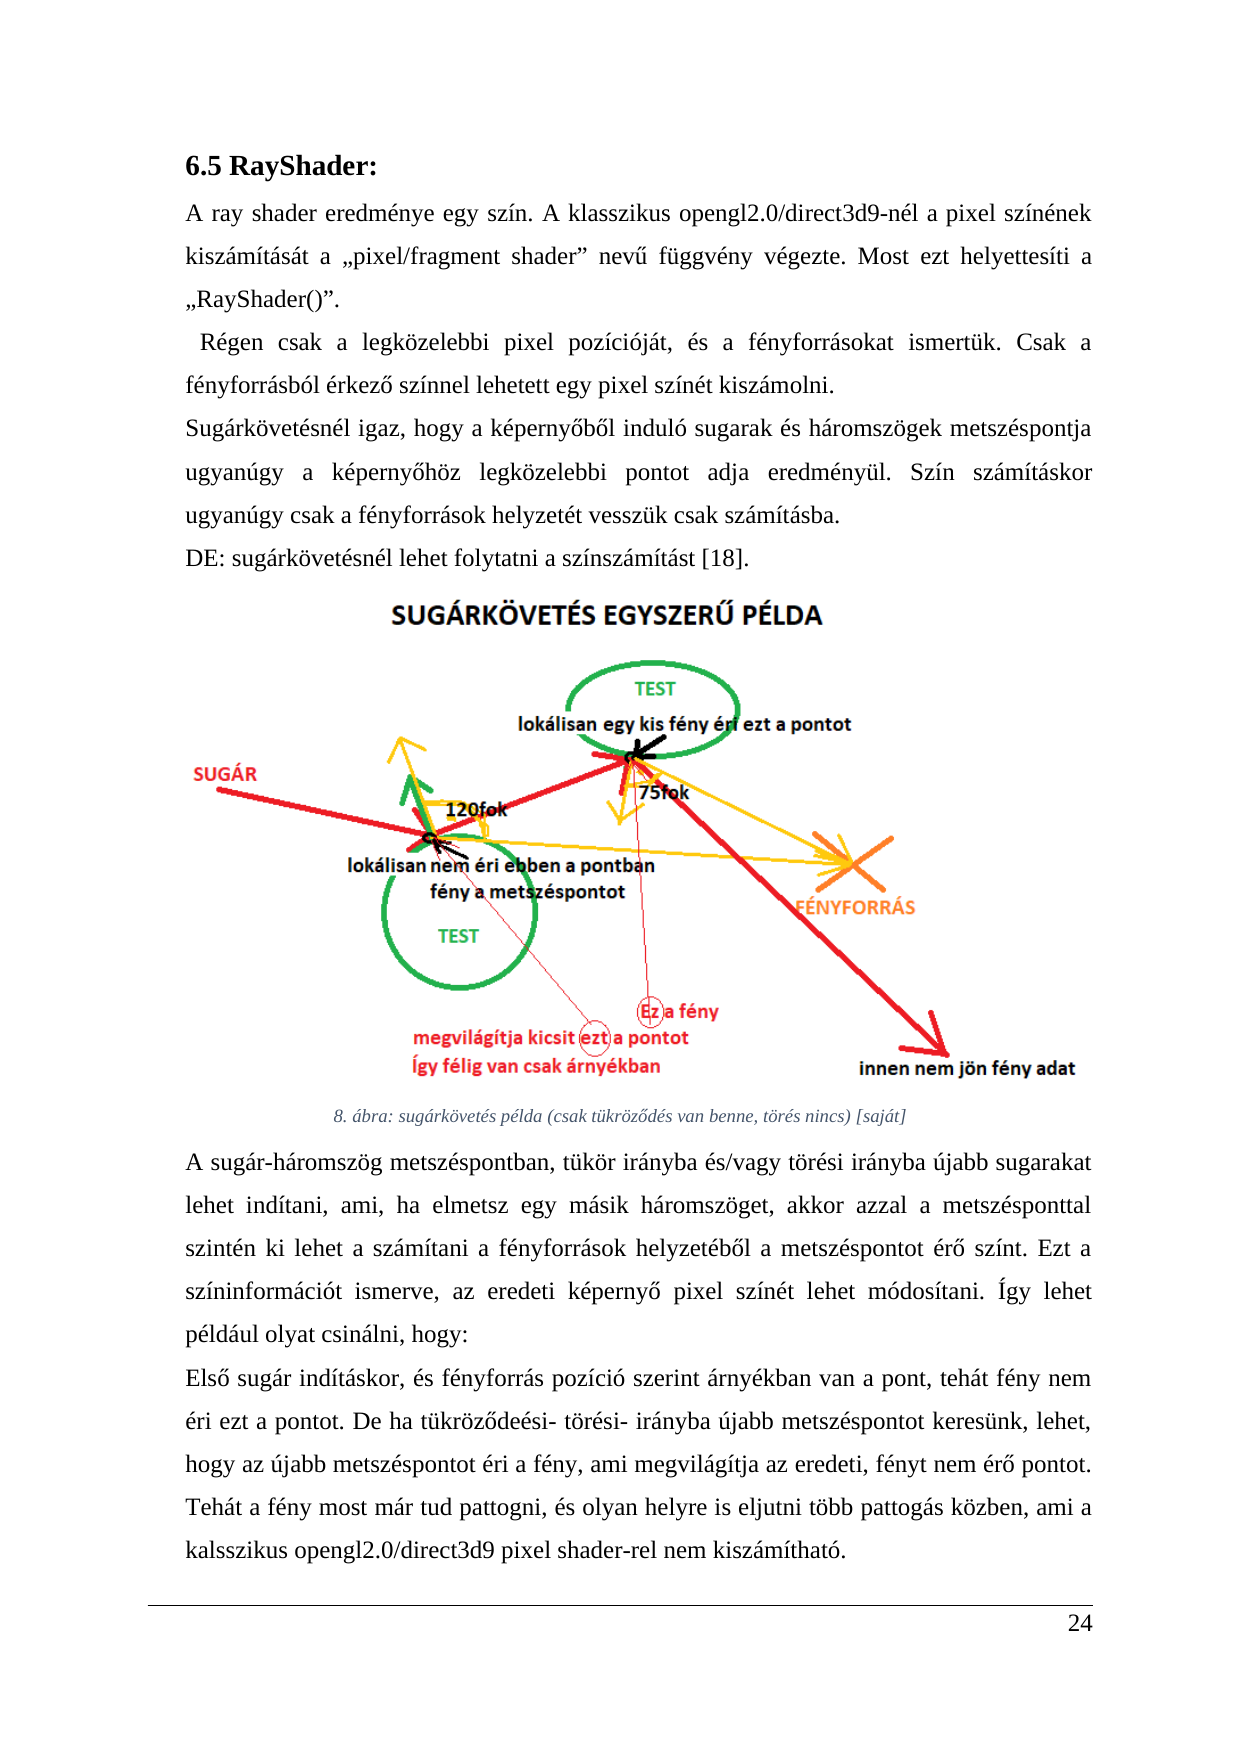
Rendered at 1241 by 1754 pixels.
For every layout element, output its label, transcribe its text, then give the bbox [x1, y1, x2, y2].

picture [147, 586, 1093, 1091]
list A ray shader eredménye egy szín. A klasszikus opengl2.0/direct3d9-nél a pixel színének kiszámítását a „pixel/fragment shader” nevű függvény végezte. Most ezt helyettesíti a „RayShader()”. [185, 198, 1093, 313]
subtitle 6.5 RayShader: [185, 148, 1093, 181]
list Első sugár indításkor, és fényforrás pozíció szerint árnyékban van a pont, tehát fény nem éri ezt a pontot. De ha tükröződeési- törési- irányba újabb metszéspontot keresünk, lehet, hogy az újabb metszéspontot éri a fény, ami megvilágítja az eredeti, fényt nem érő pontot. Tehát a fény most már tud pattogni, és olyan helyre is eljutni több pattogás közben, ami a kalsszikus opengl2.0/direct3d9 pixel shader-rel nem kiszámítható. [185, 1363, 1093, 1564]
list DE: sugárkövetésnél lehet folytatni a színszámítást [18]. [185, 543, 1093, 572]
list Sugárkövetésnél igaz, hogy a képernyőből induló sugarak és háromszögek metszéspontja ugyanúgy a képernyőhöz legközelebbi pontot adja eredményül. Szín számításkor ugyanúgy csak a fényforrások helyzetét vesszük csak számításba. [185, 413, 1093, 528]
list A sugár-háromszög metszéspontban, tükör irányba és/vagy törési irányba újabb sugarakat lehet indítani, ami, ha elmetsz egy másik háromszöget, akkor azzal a metszésponttal szintén ki lehet a számítani a fényforrások helyzetéből a metszéspontot érő színt. Ezt a színinformációt ismerve, az eredeti képernyő pixel színét lehet módosítani. Így lehet például olyat csinálni, hogy: [185, 1147, 1093, 1348]
text 8. ábra: sugárkövetés példa (csak tükröződés van benne, törés nincs) [saját] [148, 1105, 1093, 1126]
list Régen csak a legközelebbi pixel pozícióját, és a fényforrásokat ismertük. Csak a fényforrásból érkező színnel lehetett egy pixel színét kiszámolni. [185, 327, 1093, 399]
